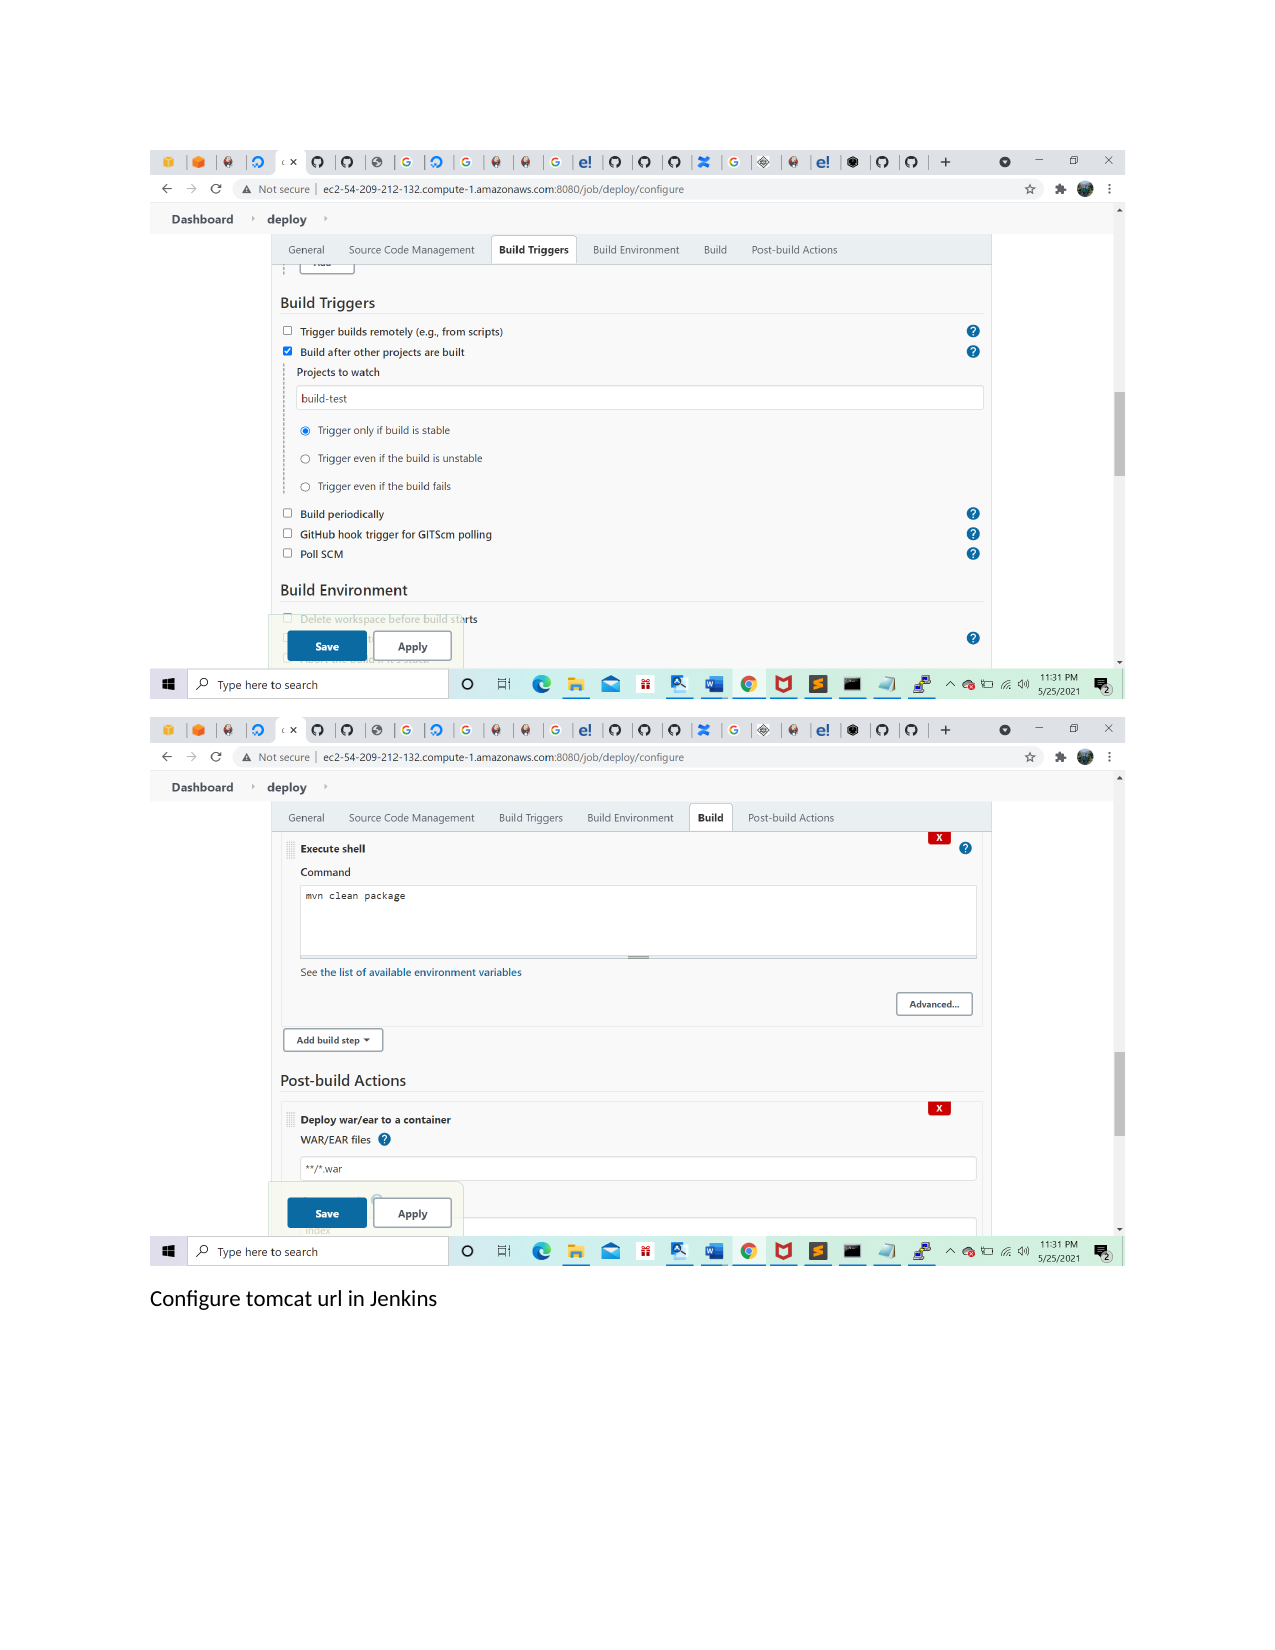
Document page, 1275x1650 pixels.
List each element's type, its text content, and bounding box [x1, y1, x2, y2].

picture [150, 150, 1125, 699]
picture [150, 717, 1125, 1266]
text Configure tomcat url in Jenkins [150, 1284, 1125, 1313]
